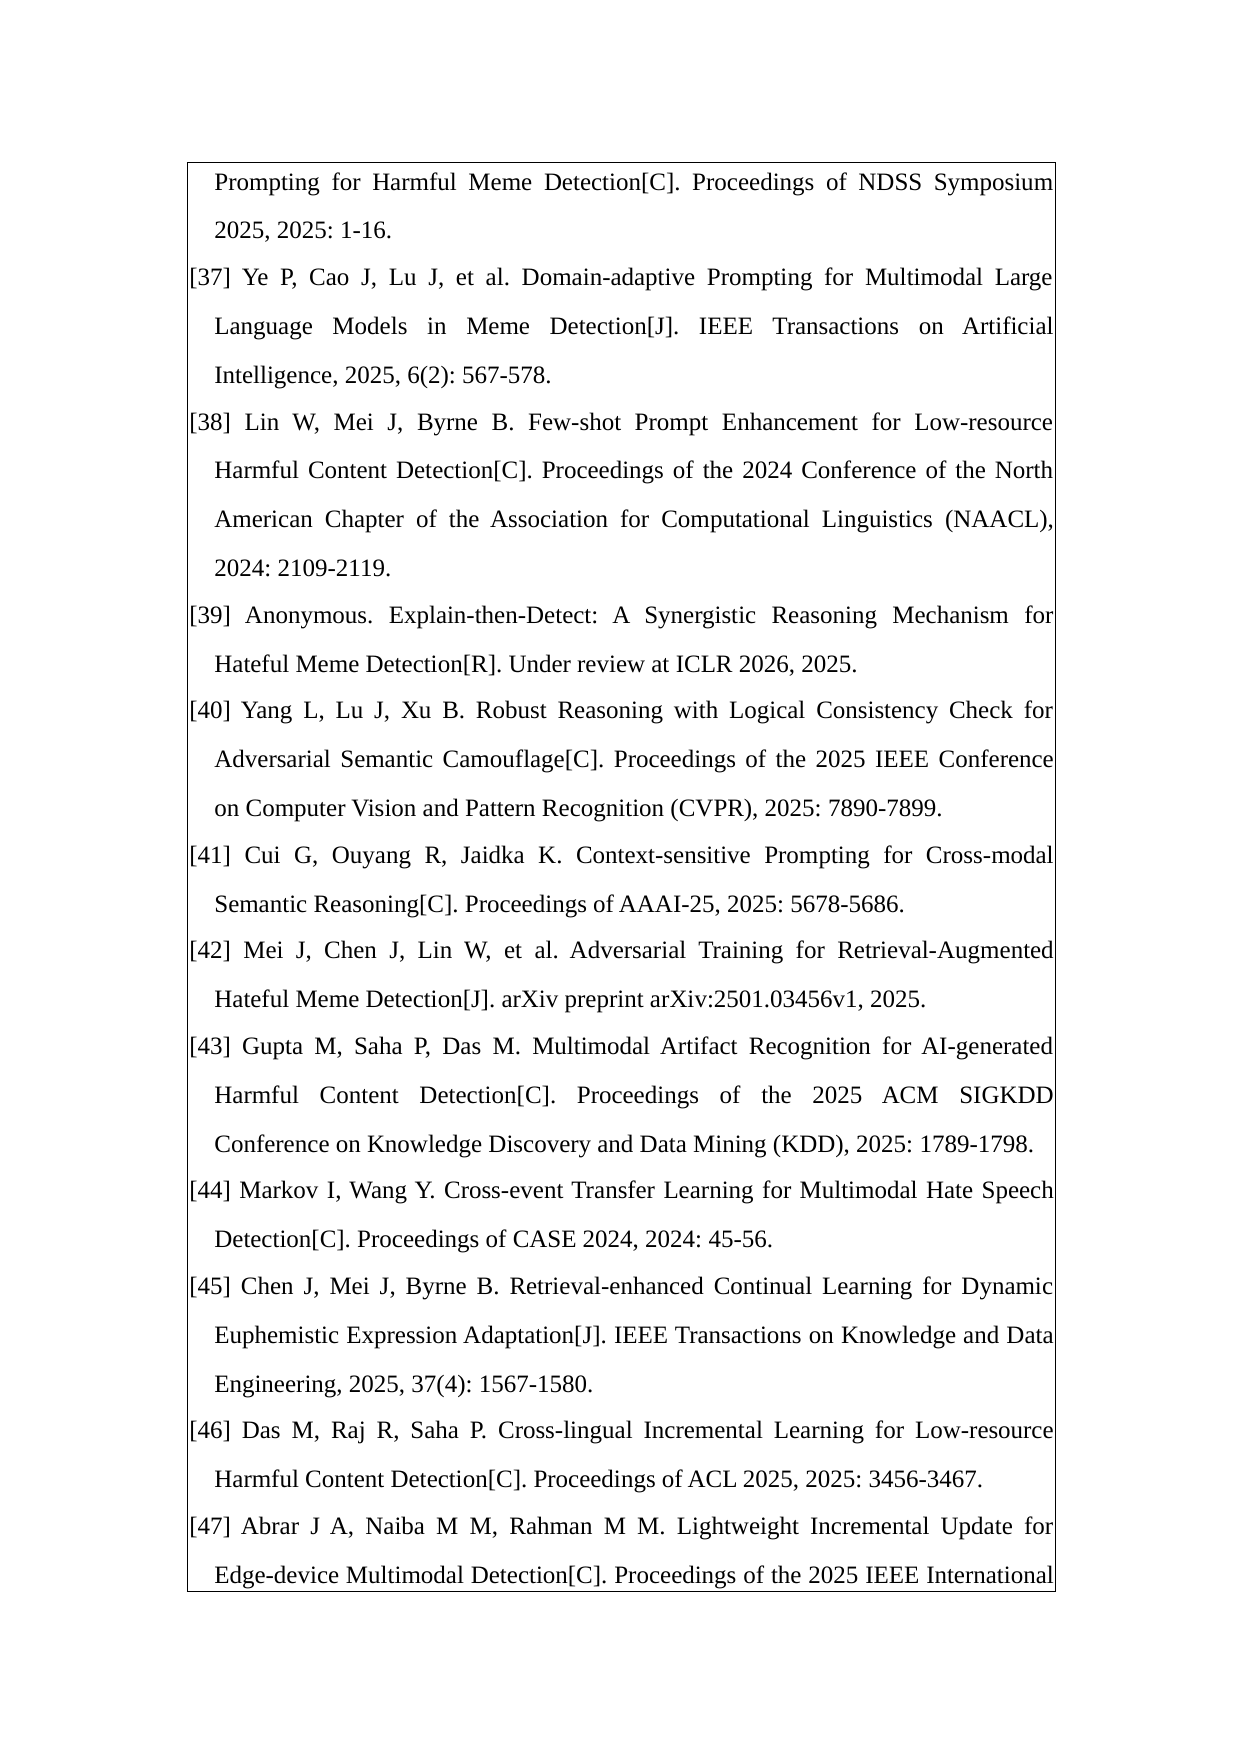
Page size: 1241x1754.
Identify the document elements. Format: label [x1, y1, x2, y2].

table_cell [188, 163, 1055, 1591]
